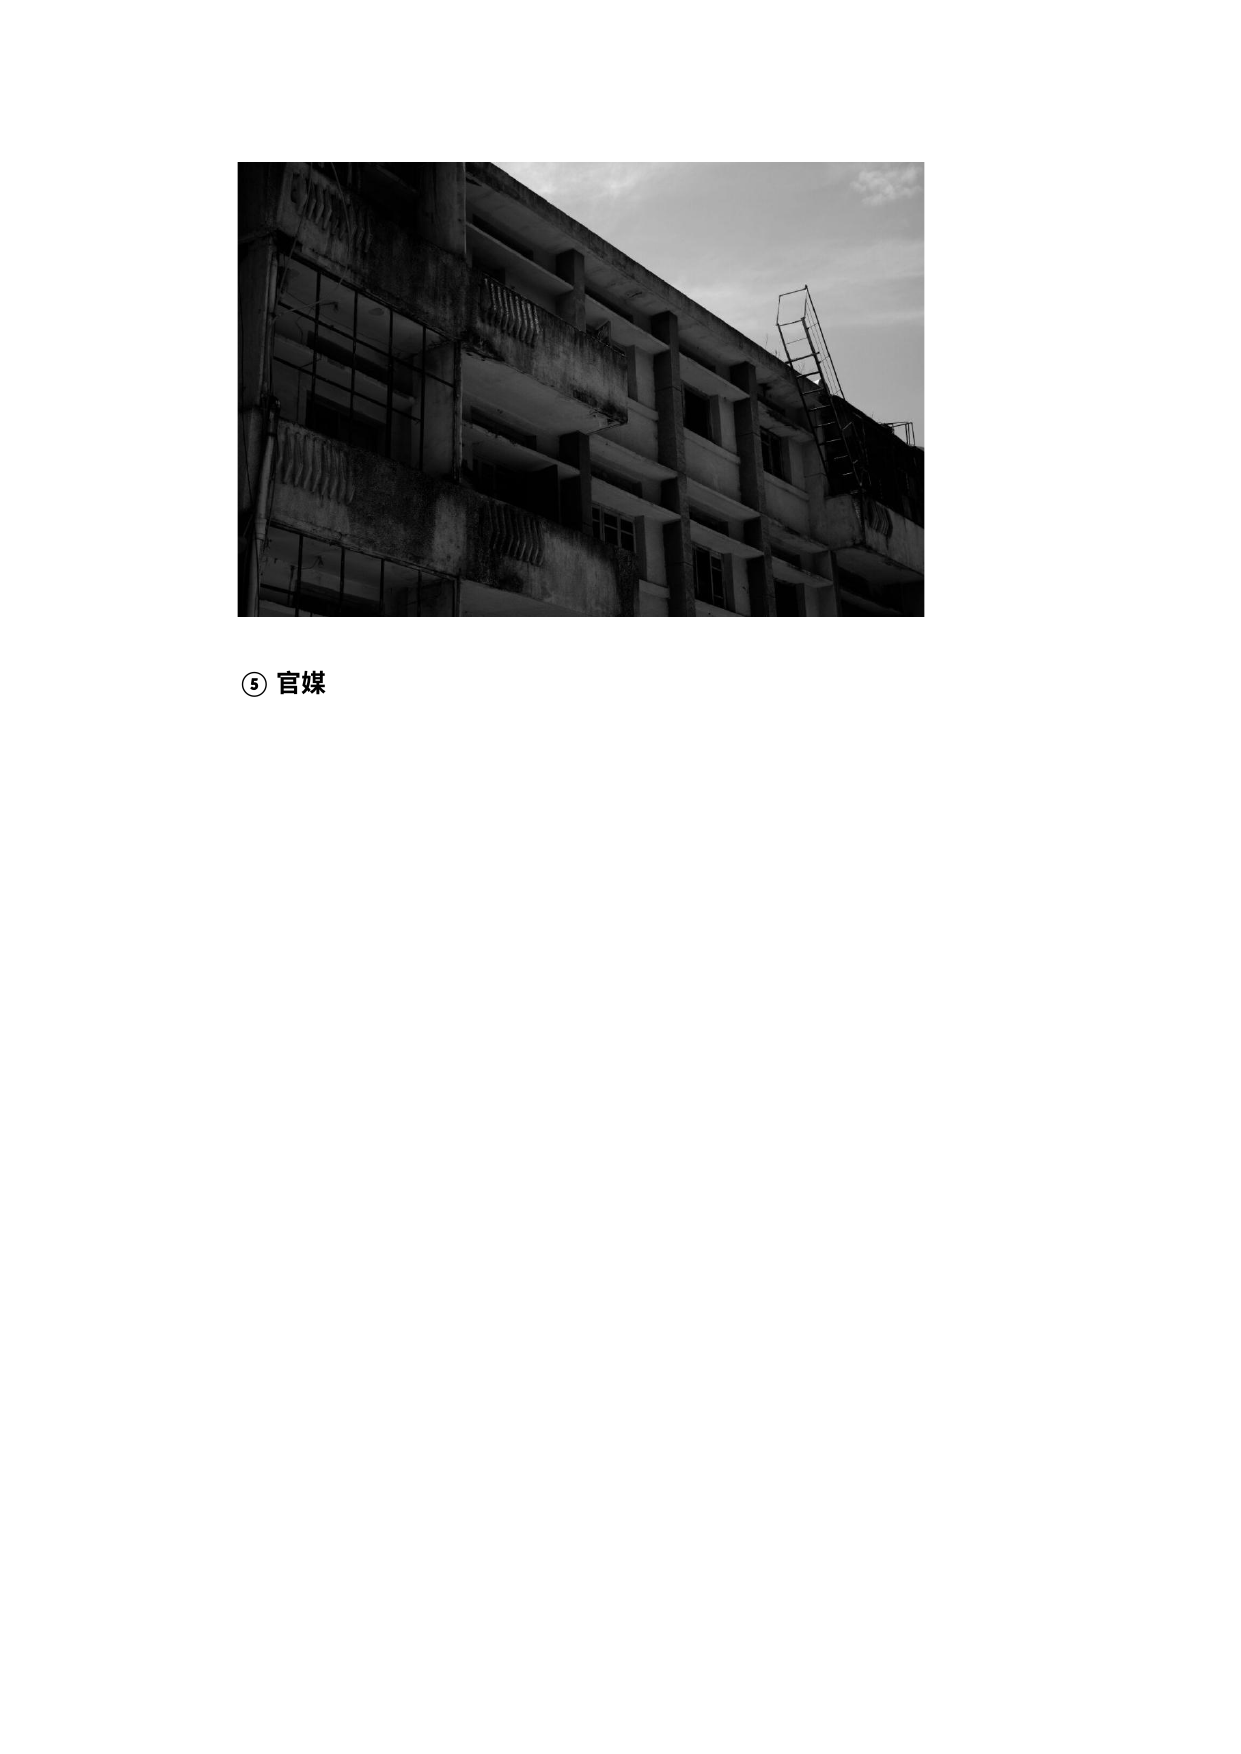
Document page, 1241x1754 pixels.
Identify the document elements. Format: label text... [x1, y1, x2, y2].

text ⑤官媒 [187, 649, 1053, 714]
picture [237, 162, 925, 617]
